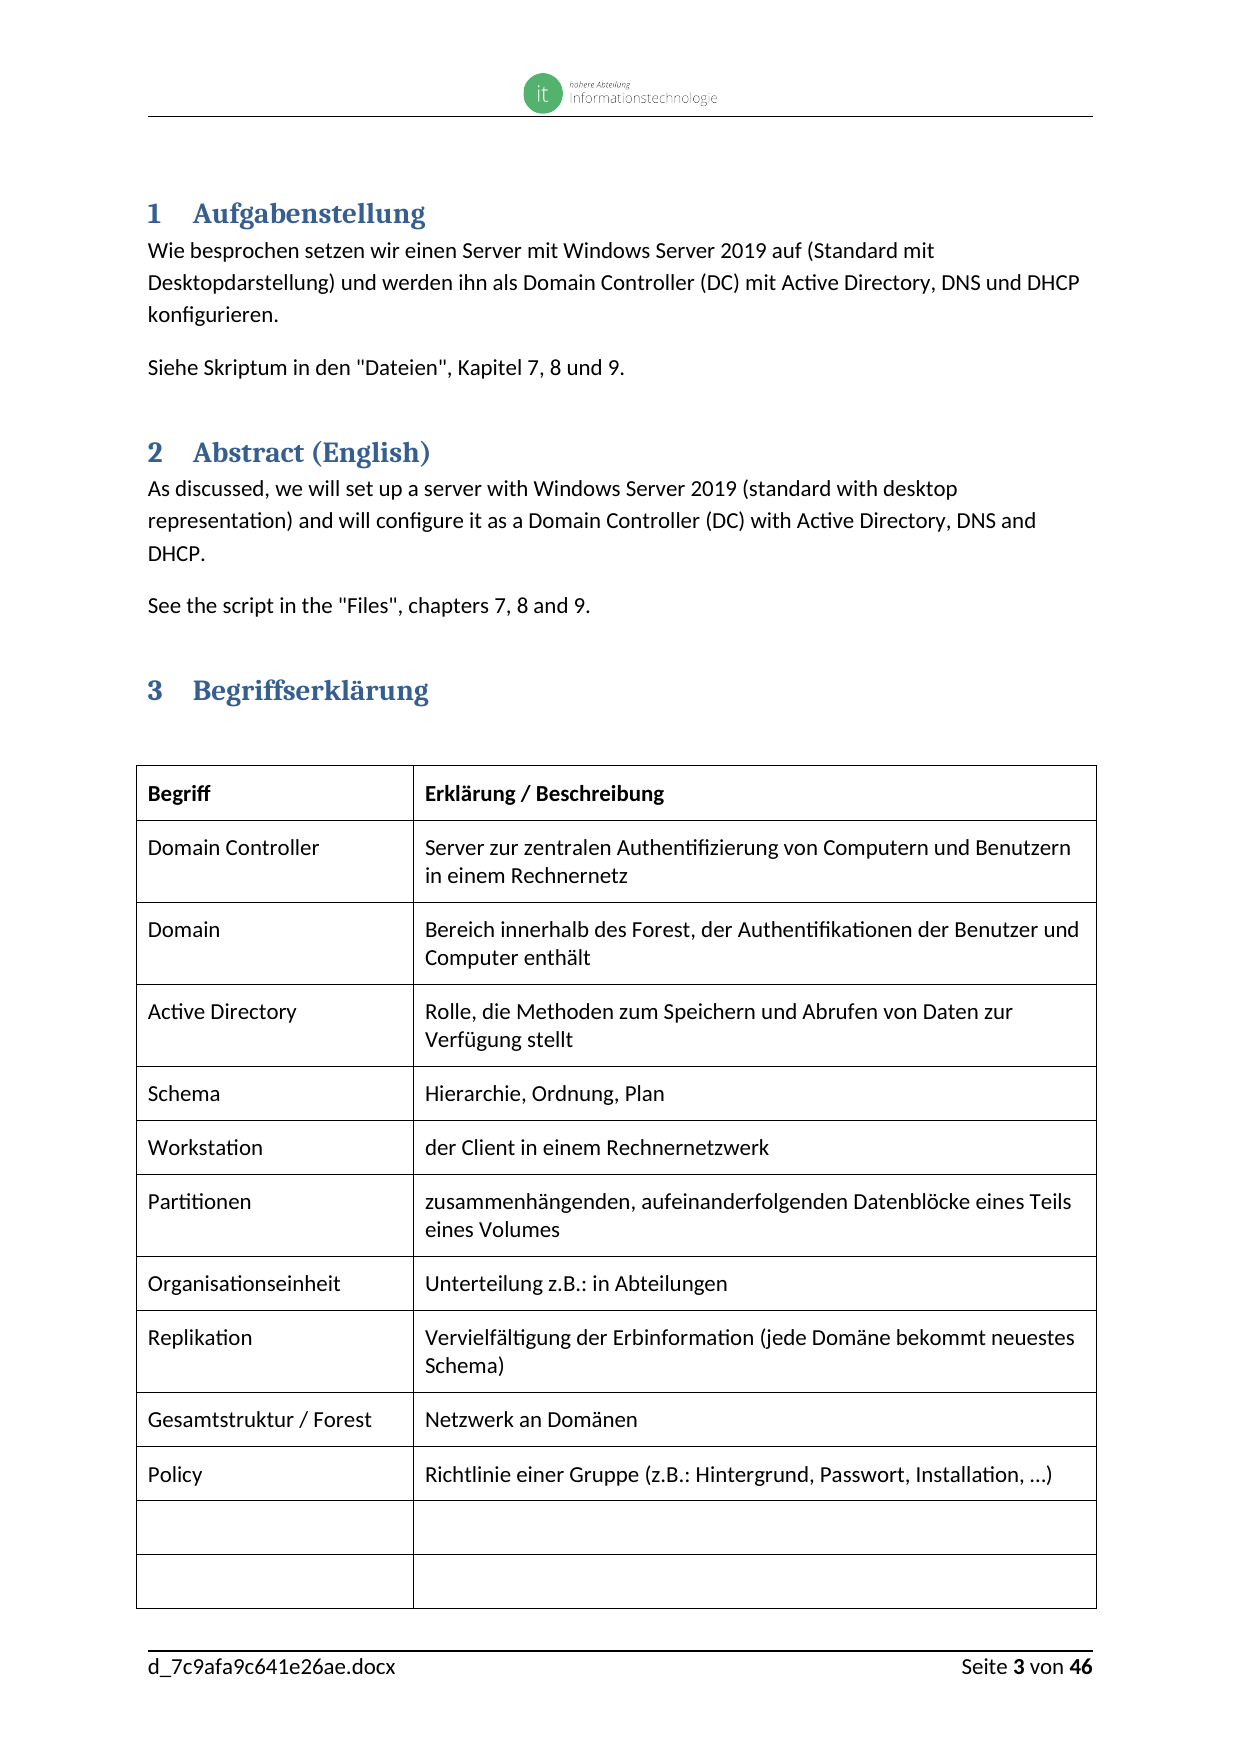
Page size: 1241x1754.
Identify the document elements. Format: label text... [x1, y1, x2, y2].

table_cell Workstation [137, 1121, 413, 1174]
table_cell Domain [137, 903, 413, 984]
table_cell [137, 1555, 413, 1608]
table_cell [414, 1501, 1096, 1554]
subtitle Aufgabenstellung [148, 198, 1093, 231]
table_cell Vervielfältigung der Erbinformation (jede Domäne bekommt neuestes Schema) [414, 1311, 1096, 1392]
table_cell der Client in einem Rechnernetzwerk [414, 1121, 1096, 1174]
table_header Erklärung / Beschreibung [414, 766, 1096, 819]
table_cell Schema [137, 1067, 413, 1120]
table_cell Netzwerk an Domänen [414, 1393, 1096, 1446]
table_cell Gesamtstruktur / Forest [137, 1393, 413, 1446]
table_cell Rolle, die Methoden zum Speichern und Abrufen von Daten zur Verfügung stellt [414, 985, 1096, 1066]
table_cell Unterteilung z.B.: in Abteilungen [414, 1257, 1096, 1310]
table_header Begriff [137, 766, 413, 819]
table_cell zusammenhängenden, aufeinanderfolgenden Datenblöcke eines Teils eines Volumes [414, 1175, 1096, 1256]
subtitle Abstract (English) [148, 436, 1093, 469]
table_cell Domain Controller [137, 821, 413, 902]
text Siehe Skriptum in den "Dateien", Kapitel 7, 8 und 9. [148, 353, 1093, 382]
table_cell Partitionen [137, 1175, 413, 1256]
picture [523, 73, 717, 114]
table_cell Richtlinie einer Gruppe (z.B.: Hintergrund, Passwort, Installation, …) [414, 1447, 1096, 1500]
text Wie besprochen setzen wir einen Server mit Windows Server 2019 auf (Standard mit Desktopdarstellung) und werden ihn als Domain Controller (DC) mit Active Directory, DNS und DHCP konfigurieren. [148, 236, 1093, 328]
subtitle Begriffserklärung [148, 674, 1093, 707]
table_cell [414, 1555, 1096, 1608]
table_cell Organisationseinheit [137, 1257, 413, 1310]
table_cell [137, 1501, 413, 1554]
table_cell Active Directory [137, 985, 413, 1066]
text As discussed, we will set up a server with Windows Server 2019 (standard with desktop representation) and will configure it as a Domain Controller (DC) with Active Directory, DNS and DHCP. [148, 474, 1093, 567]
table_cell Replikation [137, 1311, 413, 1392]
table_cell Policy [137, 1447, 413, 1500]
text See the script in the "Files", chapters 7, 8 and 9. [148, 592, 1093, 620]
table_cell Server zur zentralen Authentifizierung von Computern und Benutzern in einem Rechnernetz [414, 821, 1096, 902]
table_cell Bereich innerhalb des Forest, der Authentifikationen der Benutzer und Computer enthält [414, 903, 1096, 984]
table_cell Hierarchie, Ordnung, Plan [414, 1067, 1096, 1120]
